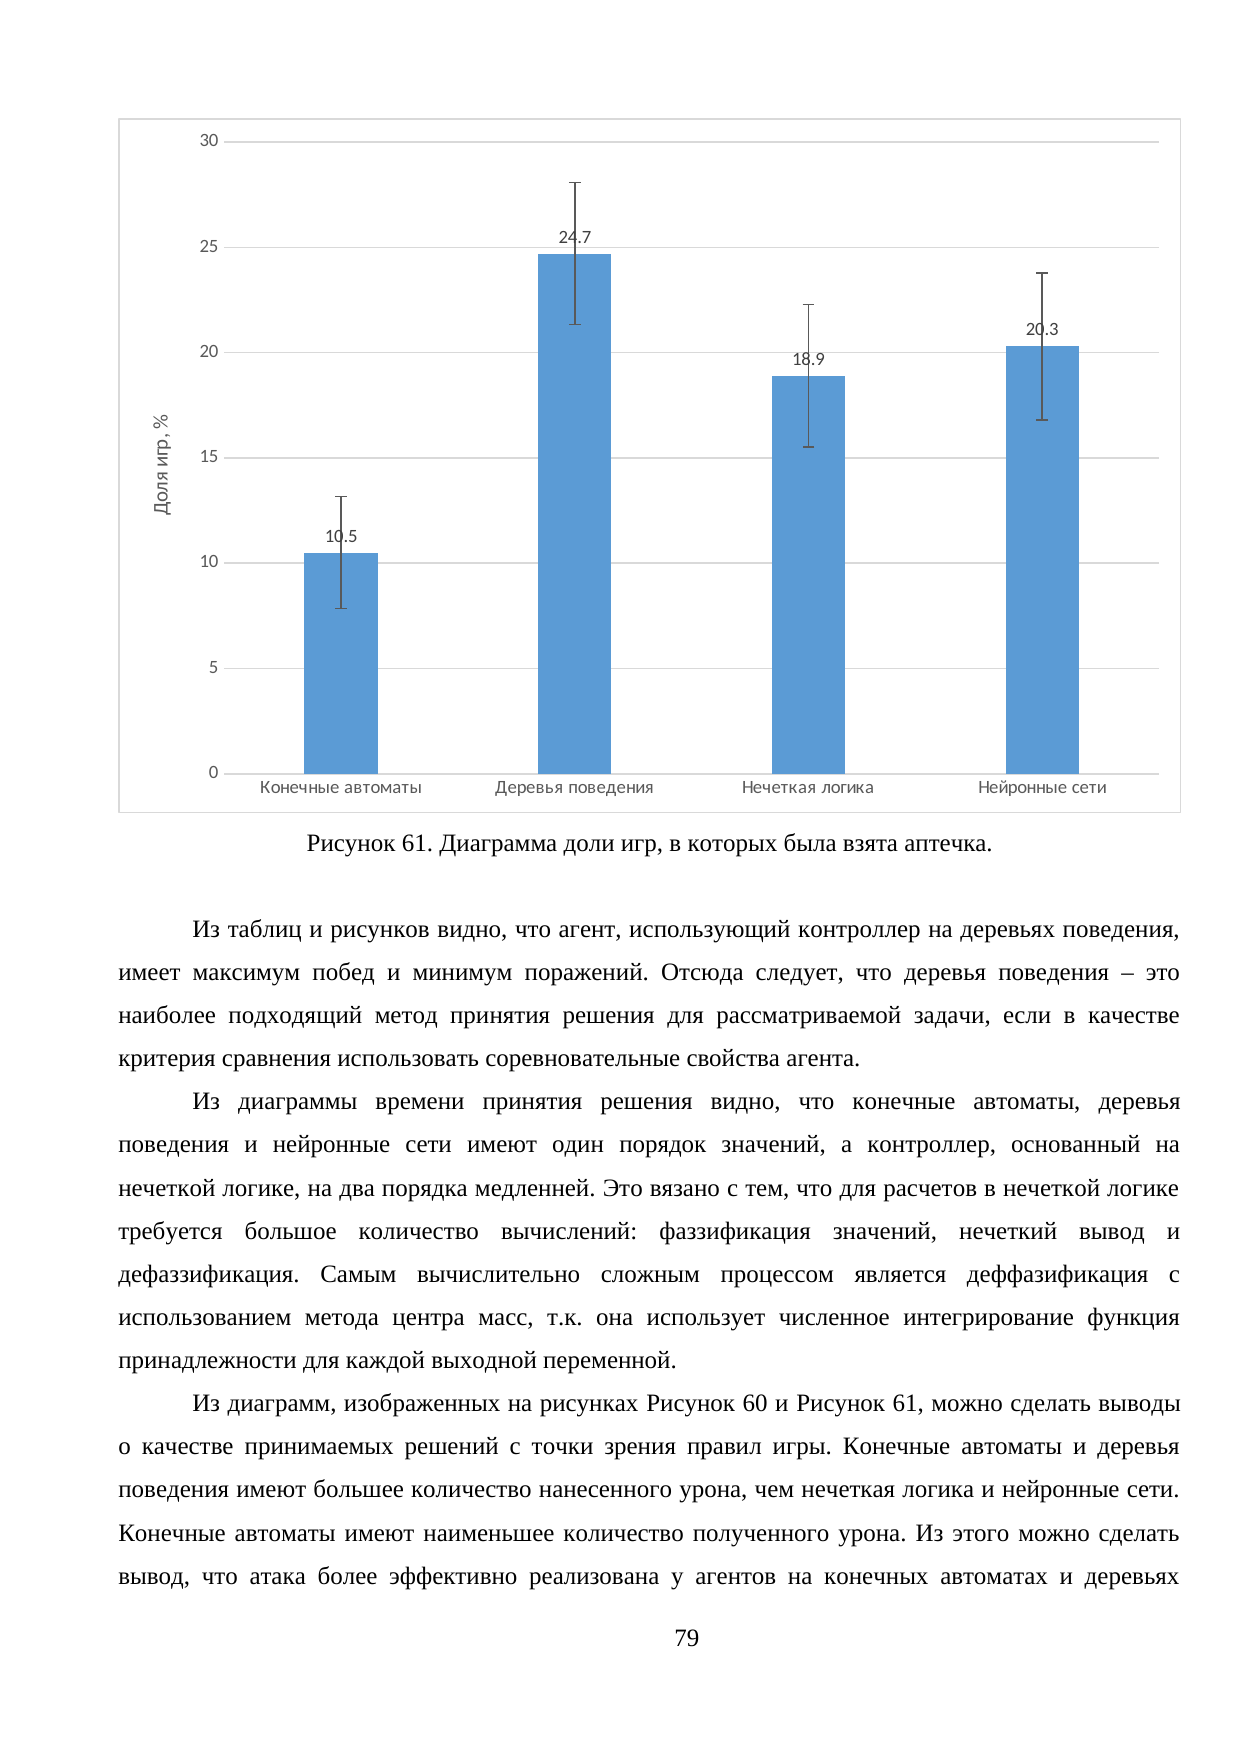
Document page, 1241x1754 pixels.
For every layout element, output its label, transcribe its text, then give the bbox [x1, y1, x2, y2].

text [118, 1388, 1181, 1589]
text Из таблиц и рисунков видно, что агент, использующий контроллер на деревьях поведения, имеет максимум побед и минимум поражений. Отсюда следует, что деревья поведения – это наиболее подходящий метод принятия решения для рассматриваемой задачи, если в качестве критерия сравнения использовать соревновательные свойства агента. [118, 914, 1181, 1072]
text Из диаграммы времени принятия решения видно, что конечные автоматы, деревья поведения и нейронные сети имеют один порядок значений, а контроллер, основанный на нечеткой логике, на два порядка медленней. Это вязано с тем, что для расчетов в нечеткой логике требуется большое количество вычислений: фаззификация значений, нечеткий вывод и дефаззификация. Самым вычислительно сложным процессом является деффазификация с использованием метода центра масс, т.к. она использует численное интегрирование функция принадлежности для каждой выходной переменной. [118, 1086, 1181, 1374]
text Рисунок 61. Диаграмма доли игр, в которых была взята аптечка. [118, 828, 1181, 856]
